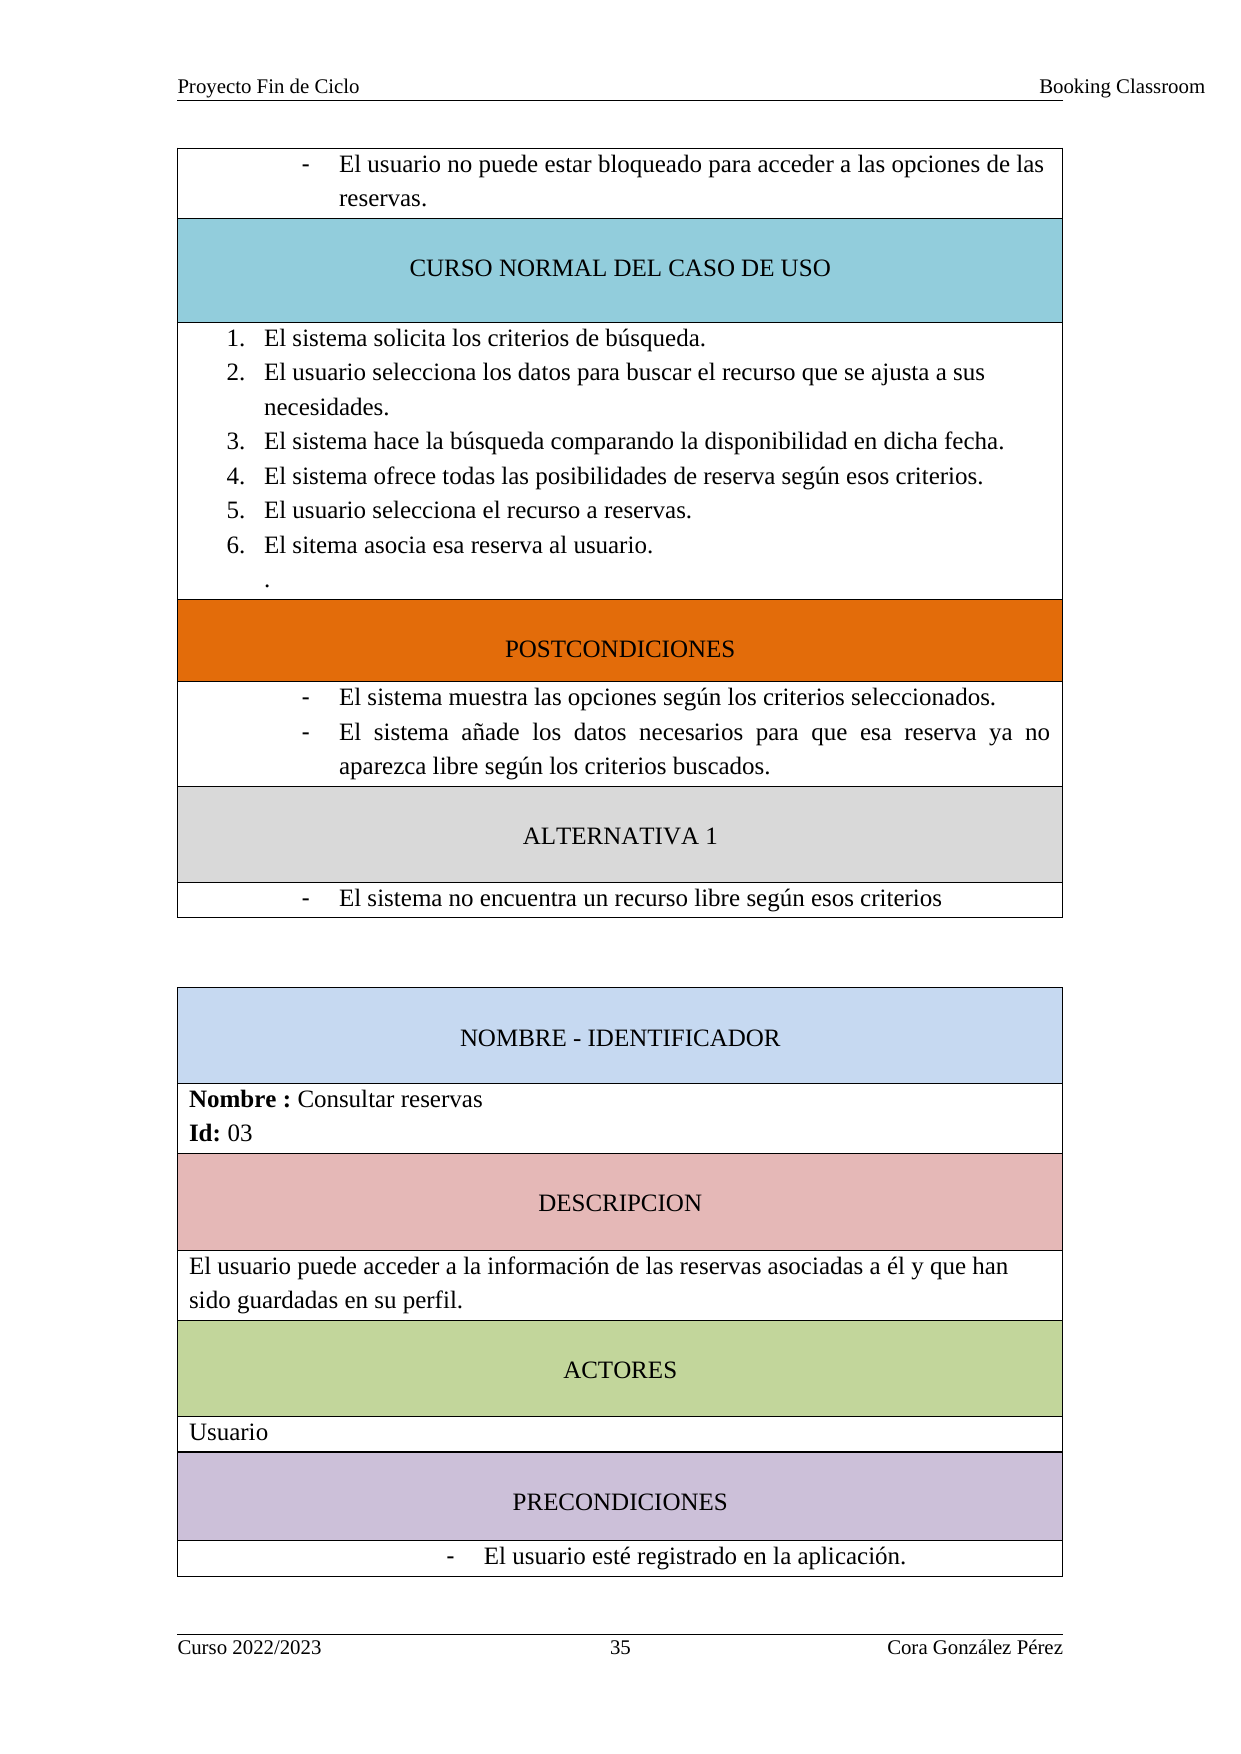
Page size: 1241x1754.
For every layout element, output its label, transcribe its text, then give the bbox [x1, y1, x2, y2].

table_cell El usuario puede acceder a la información de las reservas asociadas a él y que han sido guardadas en su perfil. [178, 1251, 1062, 1320]
table_cell POSTCONDICIONES [178, 600, 1062, 681]
table_cell El sistema no encuentra un recurso libre según esos criterios [178, 883, 1062, 917]
table_cell Usuario [178, 1417, 1062, 1451]
table_cell El sistema solicita los criterios de búsqueda. El usuario selecciona los datos para buscar el recurso que se ajusta a sus necesidades. El sistema hace la búsqueda comparando la disponibilidad en dicha fecha. El sistema ofrece todas las posibilidades de reserva según esos criterios. El usuario selecciona el recurso a reservas. El sitema asocia esa reserva al usuario. . [178, 323, 1062, 599]
table_cell ALTERNATIVA 1 [178, 787, 1062, 882]
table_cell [178, 149, 1062, 218]
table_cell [178, 1541, 1062, 1576]
table_cell CURSO NORMAL DEL CASO DE USO [178, 219, 1062, 322]
table_cell El sistema muestra las opciones según los criterios seleccionados. El sistema añade los datos necesarios para que esa reserva ya no aparezca libre según los criterios buscados. [178, 682, 1062, 786]
table_cell DESCRIPCION [178, 1154, 1062, 1250]
table_cell PRECONDICIONES [178, 1453, 1062, 1540]
table_header NOMBRE - IDENTIFICADOR [178, 988, 1062, 1083]
table_cell ACTORES [178, 1321, 1062, 1416]
table_cell Nombre : Consultar reservas Id: 03 [178, 1084, 1062, 1153]
